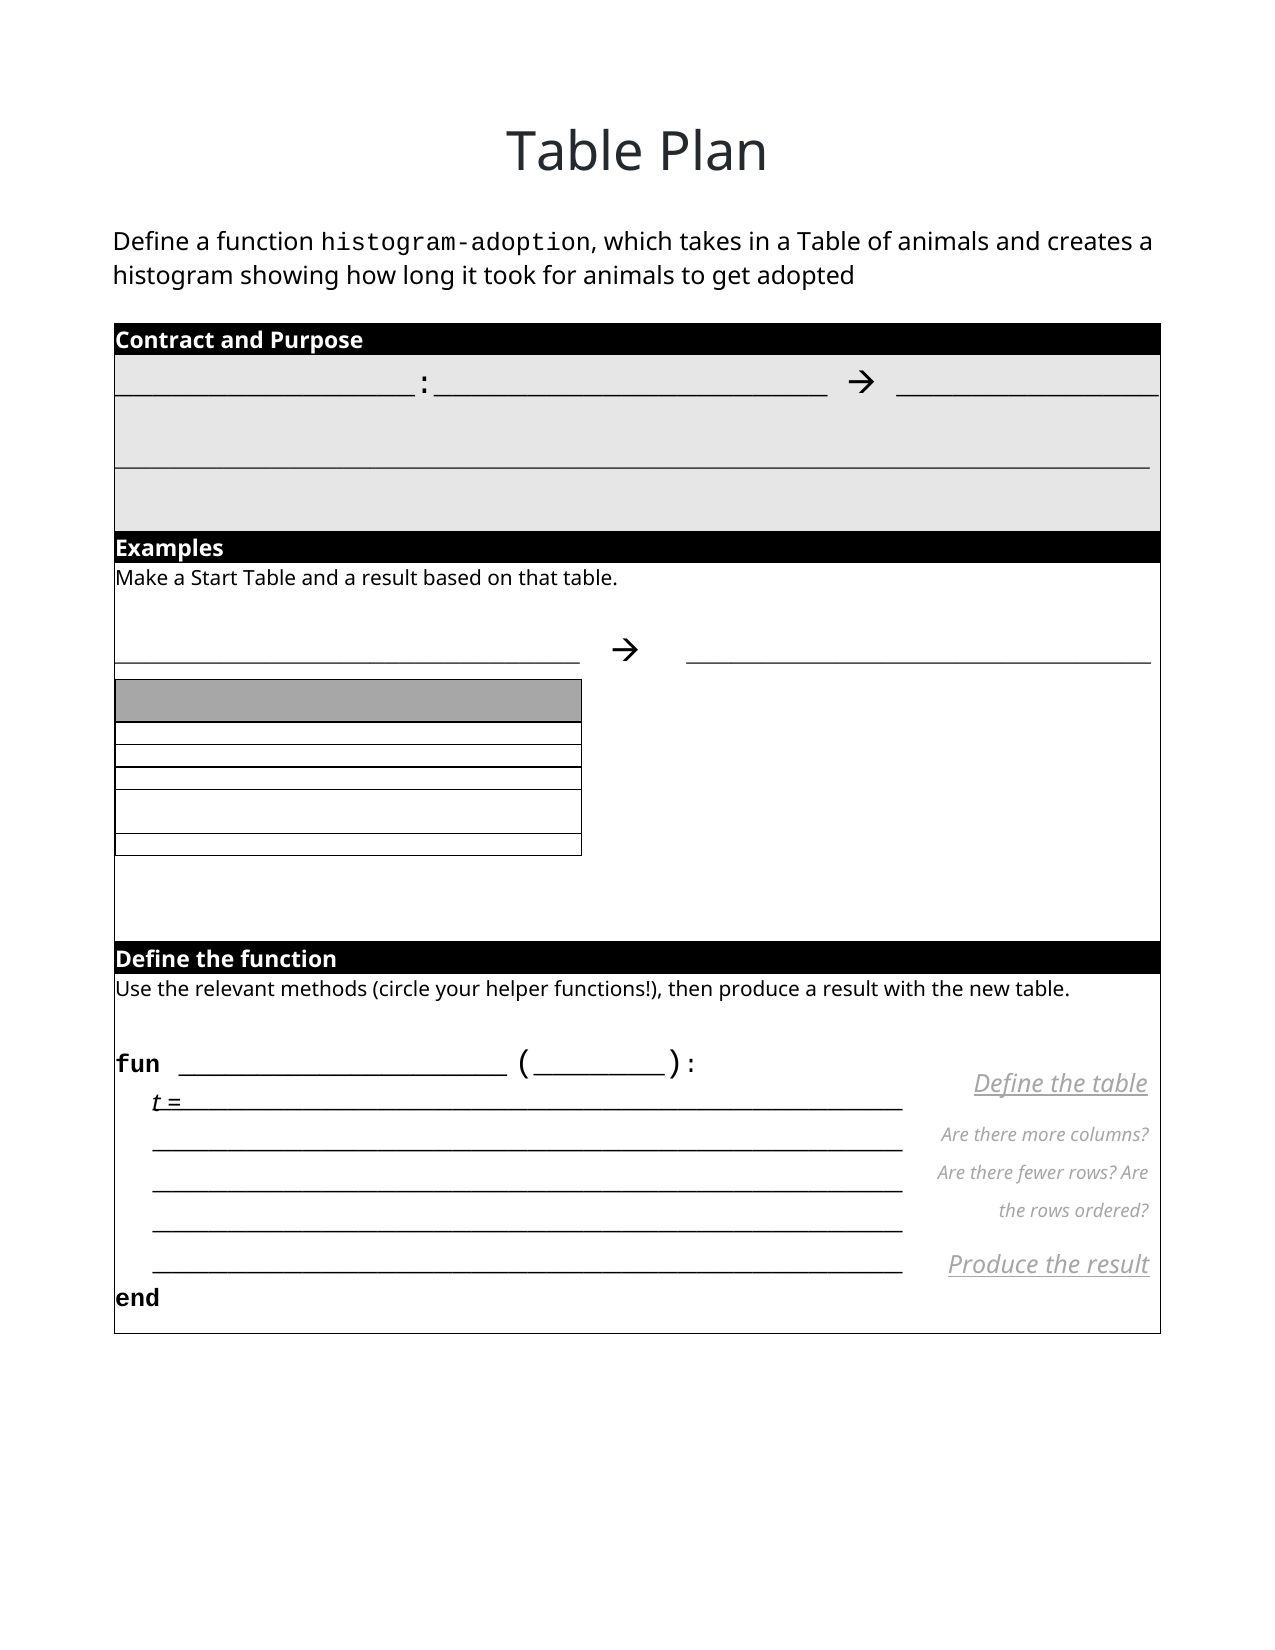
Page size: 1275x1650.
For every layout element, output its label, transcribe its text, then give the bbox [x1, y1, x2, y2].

subtitle Table Plan [112, 112, 1162, 186]
table_cell Define the function Use the relevant methods (circle your helper functions!), then produce a result with the new table. fun _____________________ (_______): ________________________________________ ________________________________________ ________________________________________ ________________________________________ ________________________________________ end [115, 974, 1160, 1333]
text Define a function histogram-adoption, which takes in a Table of animals and creates a histogram showing how long it took for animals to get adopted [112, 223, 1162, 291]
table_header Contract and Purpose ________________:_____________________ ______________ _____________________________________________________________________ [115, 355, 1160, 531]
table_cell Examples Make a Start Table and a result based on that table. _______________________________ _______________________________ [115, 563, 1160, 941]
